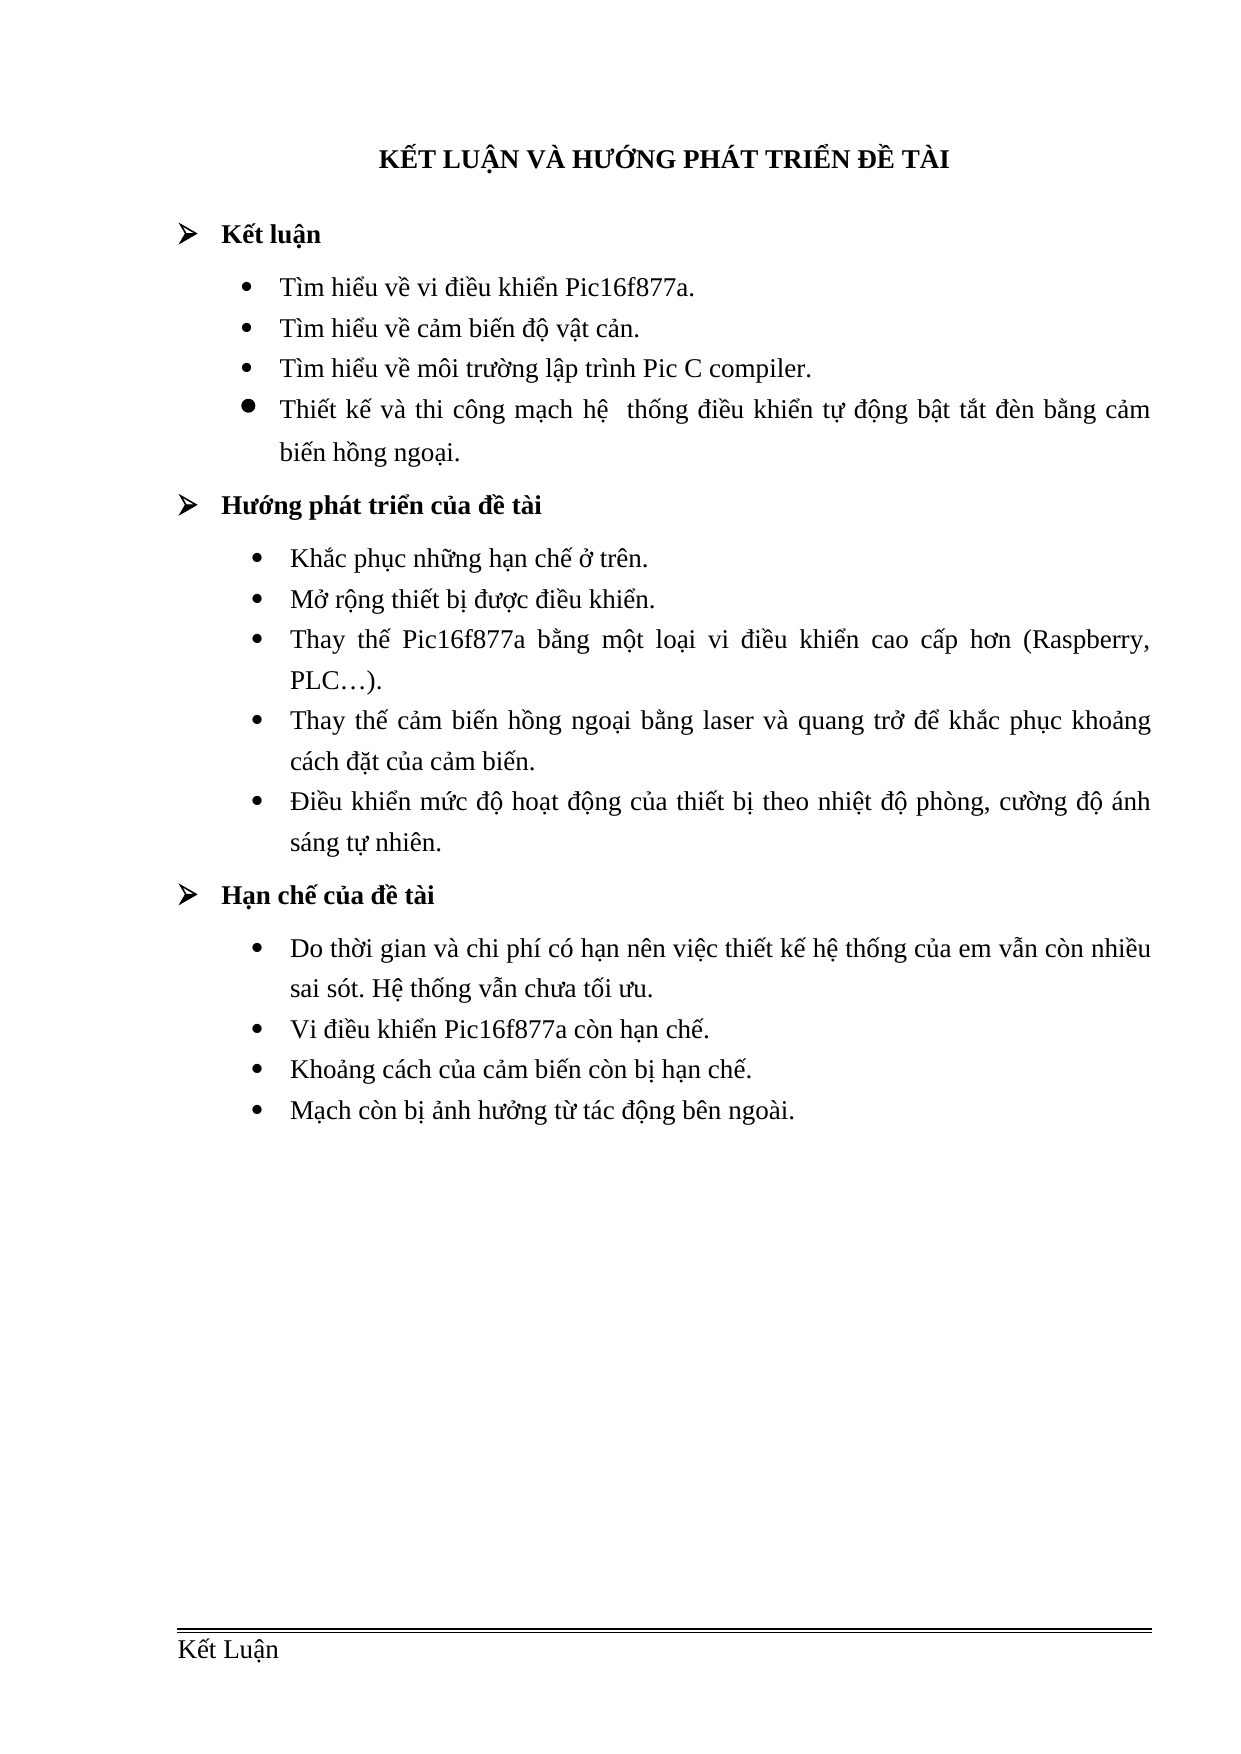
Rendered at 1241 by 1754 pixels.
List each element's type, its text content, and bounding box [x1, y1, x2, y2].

list Thay thế Pic16f877a bằng một loại vi điều khiển cao cấp hơn (Raspberry, PLC…). [252, 623, 1152, 695]
list Tìm hiểu về vi điều khiển Pic16f877a. [242, 271, 1152, 302]
list Khắc phục những hạn chế ở trên. [252, 542, 1152, 573]
list Tìm hiểu về môi trường lập trình Pic C compiler. [242, 352, 1152, 383]
list Khoảng cách của cảm biến còn bị hạn chế. [252, 1053, 1152, 1085]
list Điều khiển mức độ hoạt động của thiết bị theo nhiệt độ phòng, cường độ ánh sáng tự nhiên. [252, 785, 1152, 857]
list Do thời gian và chi phí có hạn nên việc thiết kế hệ thống của em vẫn còn nhiều sai sót. Hệ thống vẫn chưa tối ưu. [252, 932, 1152, 1004]
list Vi điều khiển Pic16f877a còn hạn chế. [252, 1013, 1152, 1044]
subtitle KẾT LUẬN VÀ HƯỚNG PHÁT TRIỂN ĐỀ TÀI [177, 143, 1152, 174]
list Mạch còn bị ảnh hưởng từ tác động bên ngoài. [252, 1094, 1152, 1125]
list Tìm hiểu về cảm biến độ vật cản. [242, 312, 1152, 343]
list Hạn chế của đề tài [177, 879, 1152, 910]
list Mở rộng thiết bị được điều khiển. [252, 583, 1152, 614]
list Hướng phát triển của đề tài [177, 489, 1152, 520]
list Thiết kế và thi công mạch hệ thống điều khiển tự động bật tắt đèn bằng cảm biến hồng ngoại. [242, 393, 1152, 467]
list Thay thế cảm biến hồng ngoại bằng laser và quang trở để khắc phục khoảng cách đặt của cảm biến. [252, 704, 1152, 776]
list Kết luận [177, 218, 1152, 249]
